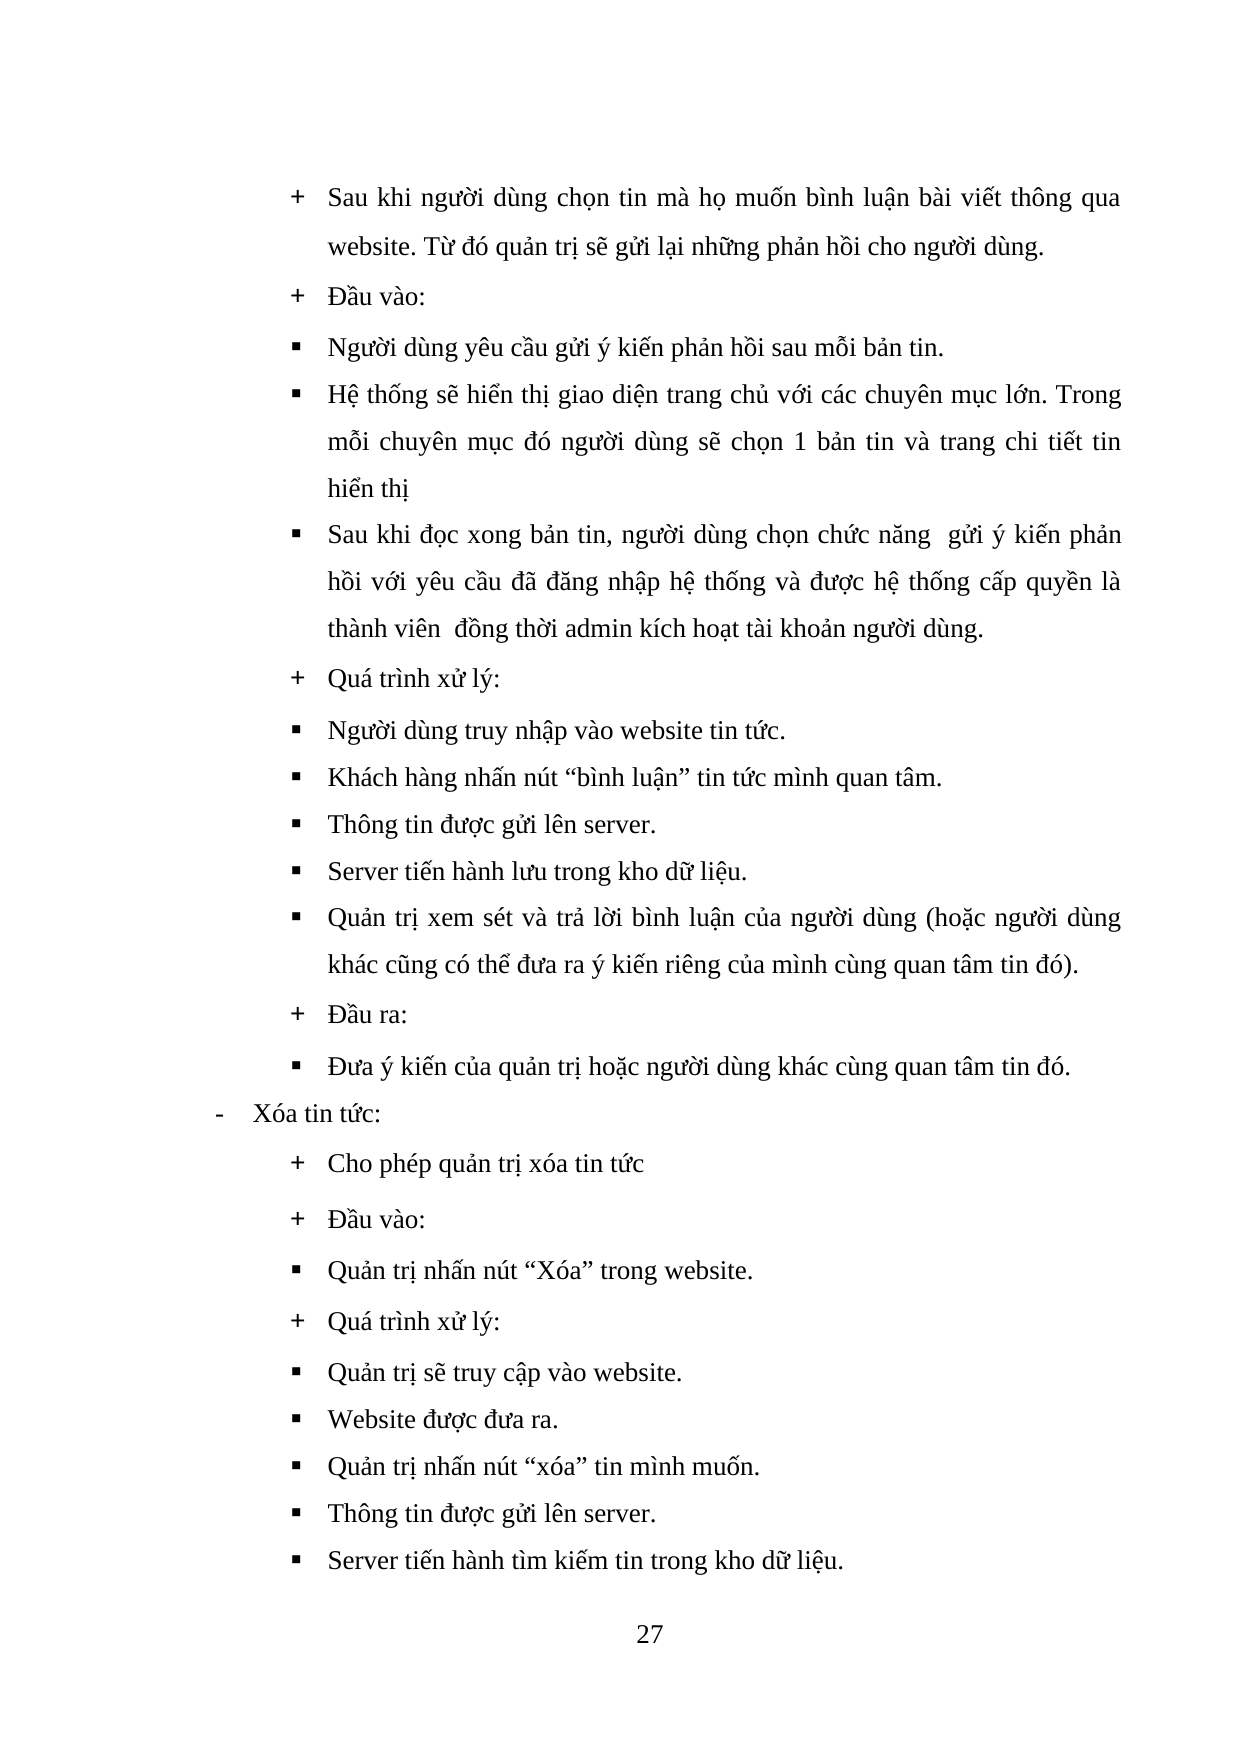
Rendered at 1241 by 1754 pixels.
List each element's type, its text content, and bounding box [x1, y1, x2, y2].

list Quản trị nhấn nút “xóa” tin mình muốn. [290, 1450, 1122, 1482]
list Server tiến hành lưu trong kho dữ liệu. [290, 854, 1122, 886]
list Đầu vào: [290, 276, 1122, 313]
list Cho phép quản trị xóa tin tức [290, 1144, 1122, 1181]
list Xóa tin tức: [215, 1097, 1122, 1128]
list Thông tin được gửi lên server. [290, 808, 1122, 839]
list Website được đưa ra. [290, 1403, 1122, 1435]
list Quản trị xem sét và trả lời bình luận của người dùng (hoặc người dùng khác cũng có thể đưa ra ý kiến riêng của mình cùng quan tâm tin đó). [290, 901, 1122, 979]
list Sau khi đọc xong bản tin, người dùng chọn chức năng gửi ý kiến phản hồi với yêu cầu đã đăng nhập hệ thống và được hệ thống cấp quyền là thành viên đồng thời admin kích hoạt tài khoản người dùng. [290, 518, 1122, 643]
list Sau khi người dùng chọn tin mà họ muốn bình luận bài viết thông qua website. Từ đó quản trị sẽ gửi lại những phản hồi cho người dùng. [290, 177, 1122, 261]
list Quá trình xử lý: [290, 1301, 1122, 1338]
list Người dùng yêu cầu gửi ý kiến phản hồi sau mỗi bản tin. [290, 332, 1122, 363]
list Quản trị nhấn nút “Xóa” trong website. [290, 1254, 1122, 1286]
list Đầu ra: [290, 995, 1122, 1032]
list Hệ thống sẽ hiển thị giao diện trang chủ với các chuyên mục lớn. Trong mỗi chuyên mục đó người dùng sẽ chọn 1 bản tin và trang chi tiết tin hiển thị [290, 378, 1122, 503]
list Đưa ý kiến của quản trị hoặc người dùng khác cùng quan tâm tin đó. [290, 1050, 1122, 1081]
list Quá trình xử lý: [290, 659, 1122, 696]
list Thông tin được gửi lên server. [290, 1497, 1122, 1528]
list Server tiến hành tìm kiếm tin trong kho dữ liệu. [290, 1544, 1122, 1575]
list Đầu vào: [290, 1199, 1122, 1236]
list Quản trị sẽ truy cập vào website. [290, 1357, 1122, 1388]
list Khách hàng nhấn nút “bình luận” tin tức mình quan tâm. [290, 761, 1122, 792]
list Người dùng truy nhập vào website tin tức. [290, 714, 1122, 745]
